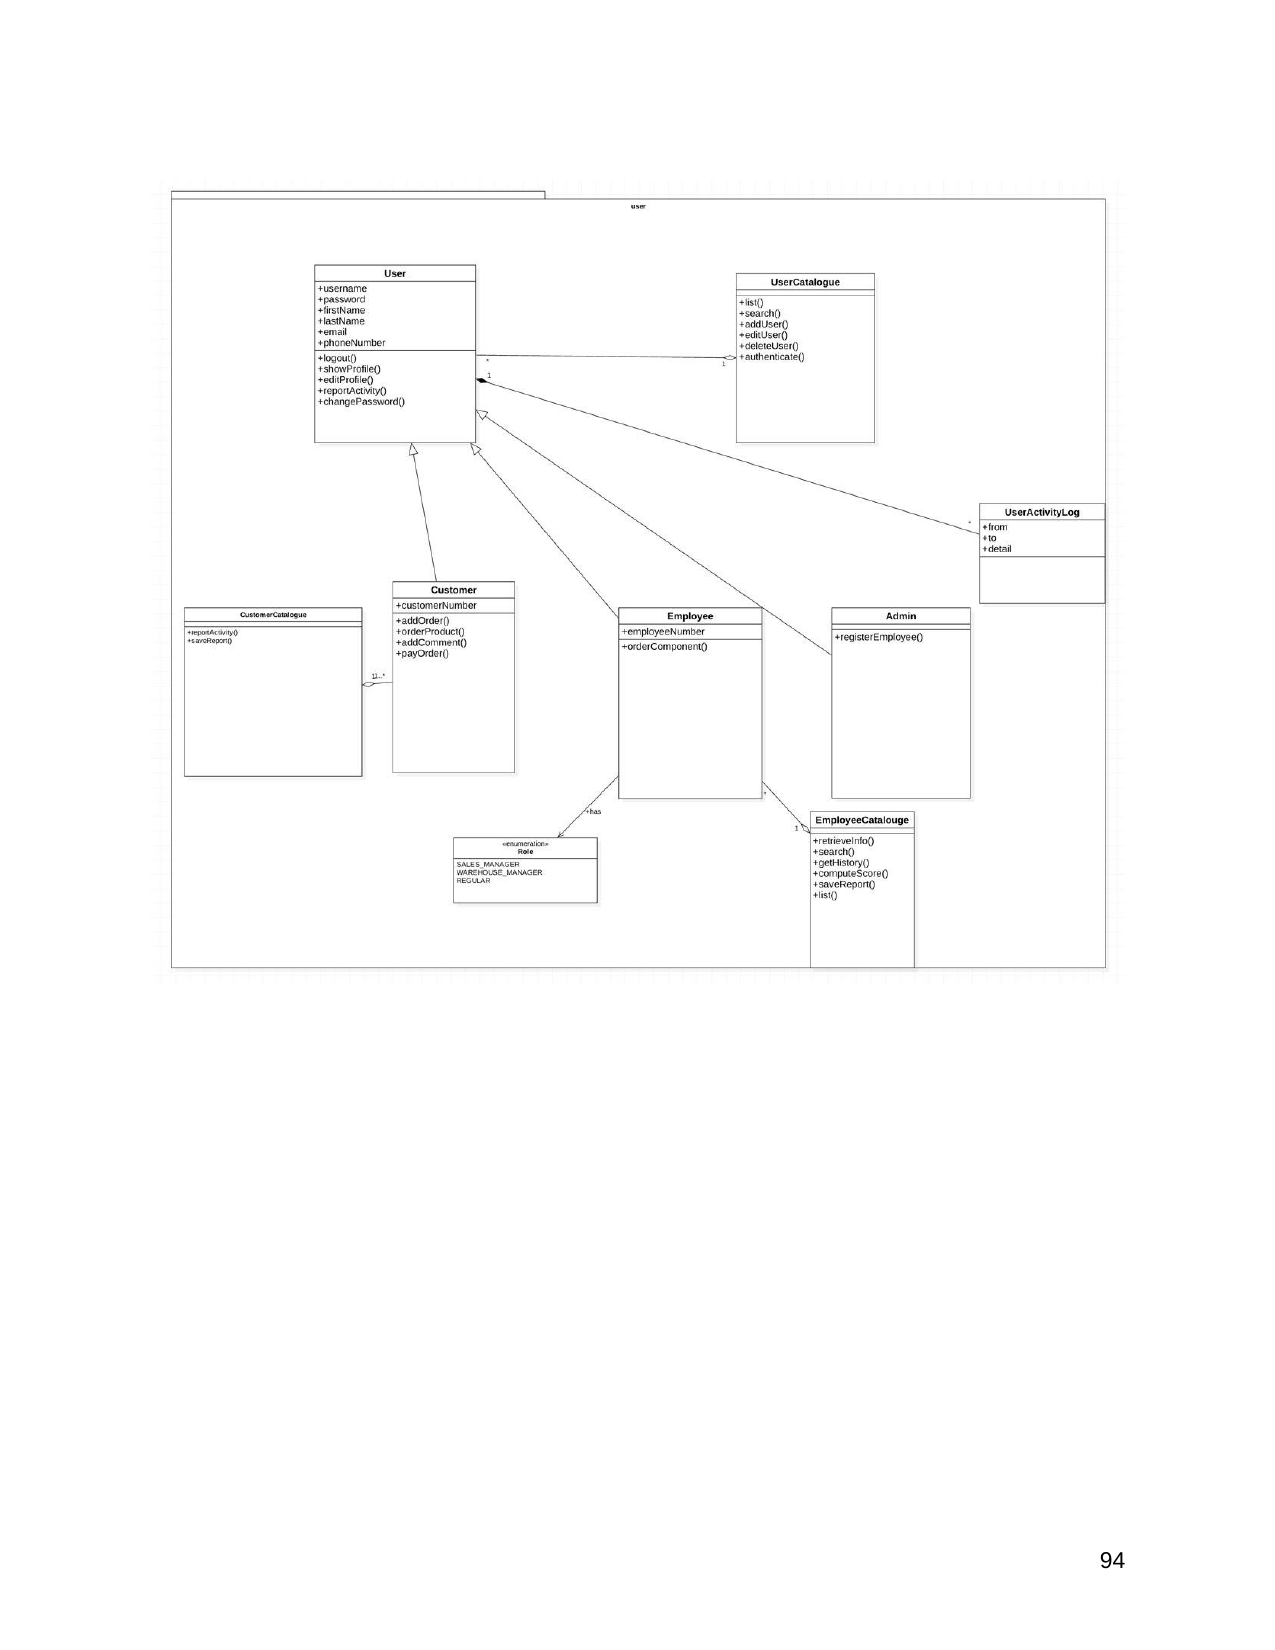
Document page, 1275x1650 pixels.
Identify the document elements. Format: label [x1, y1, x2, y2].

picture [150, 180, 1125, 984]
